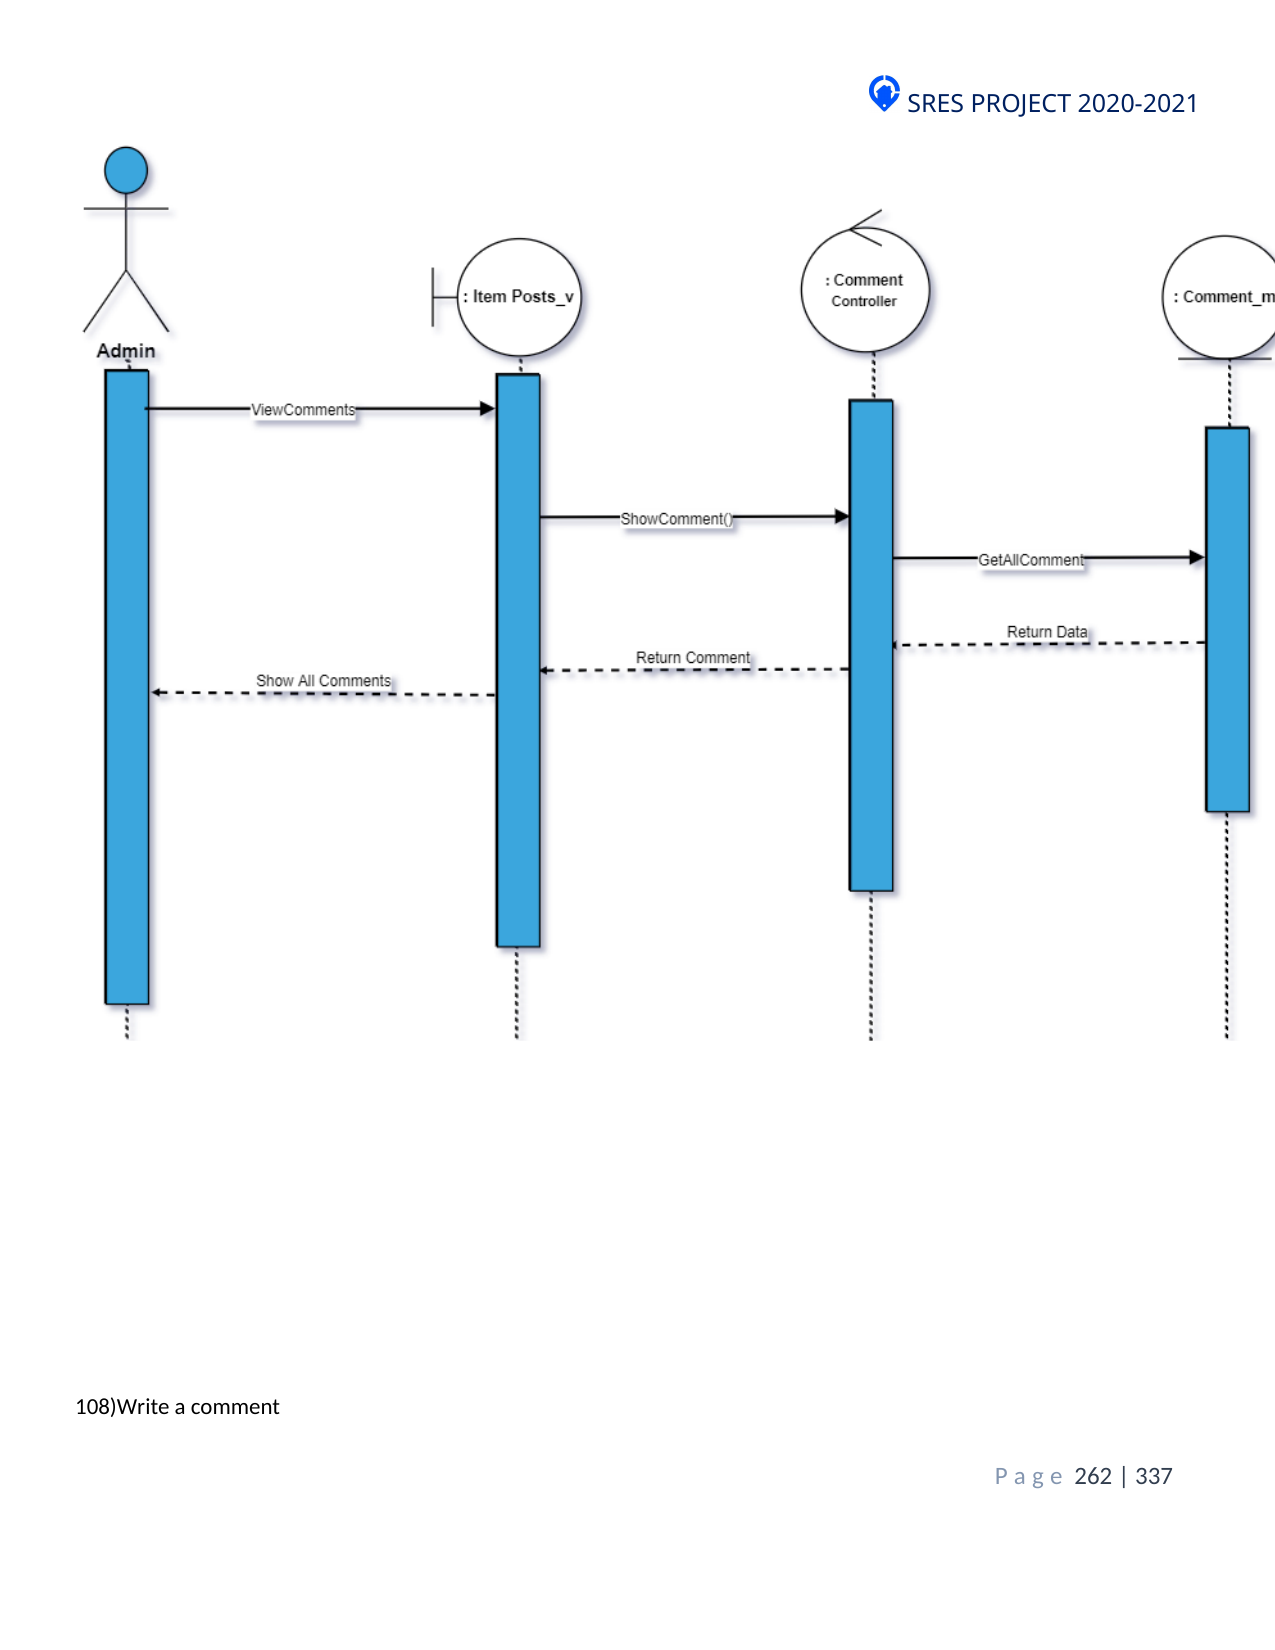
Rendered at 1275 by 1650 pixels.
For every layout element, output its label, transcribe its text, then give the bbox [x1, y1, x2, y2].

picture [868, 75, 901, 113]
text 108)Write a comment [75, 1392, 1200, 1420]
picture [75, 138, 1275, 1046]
